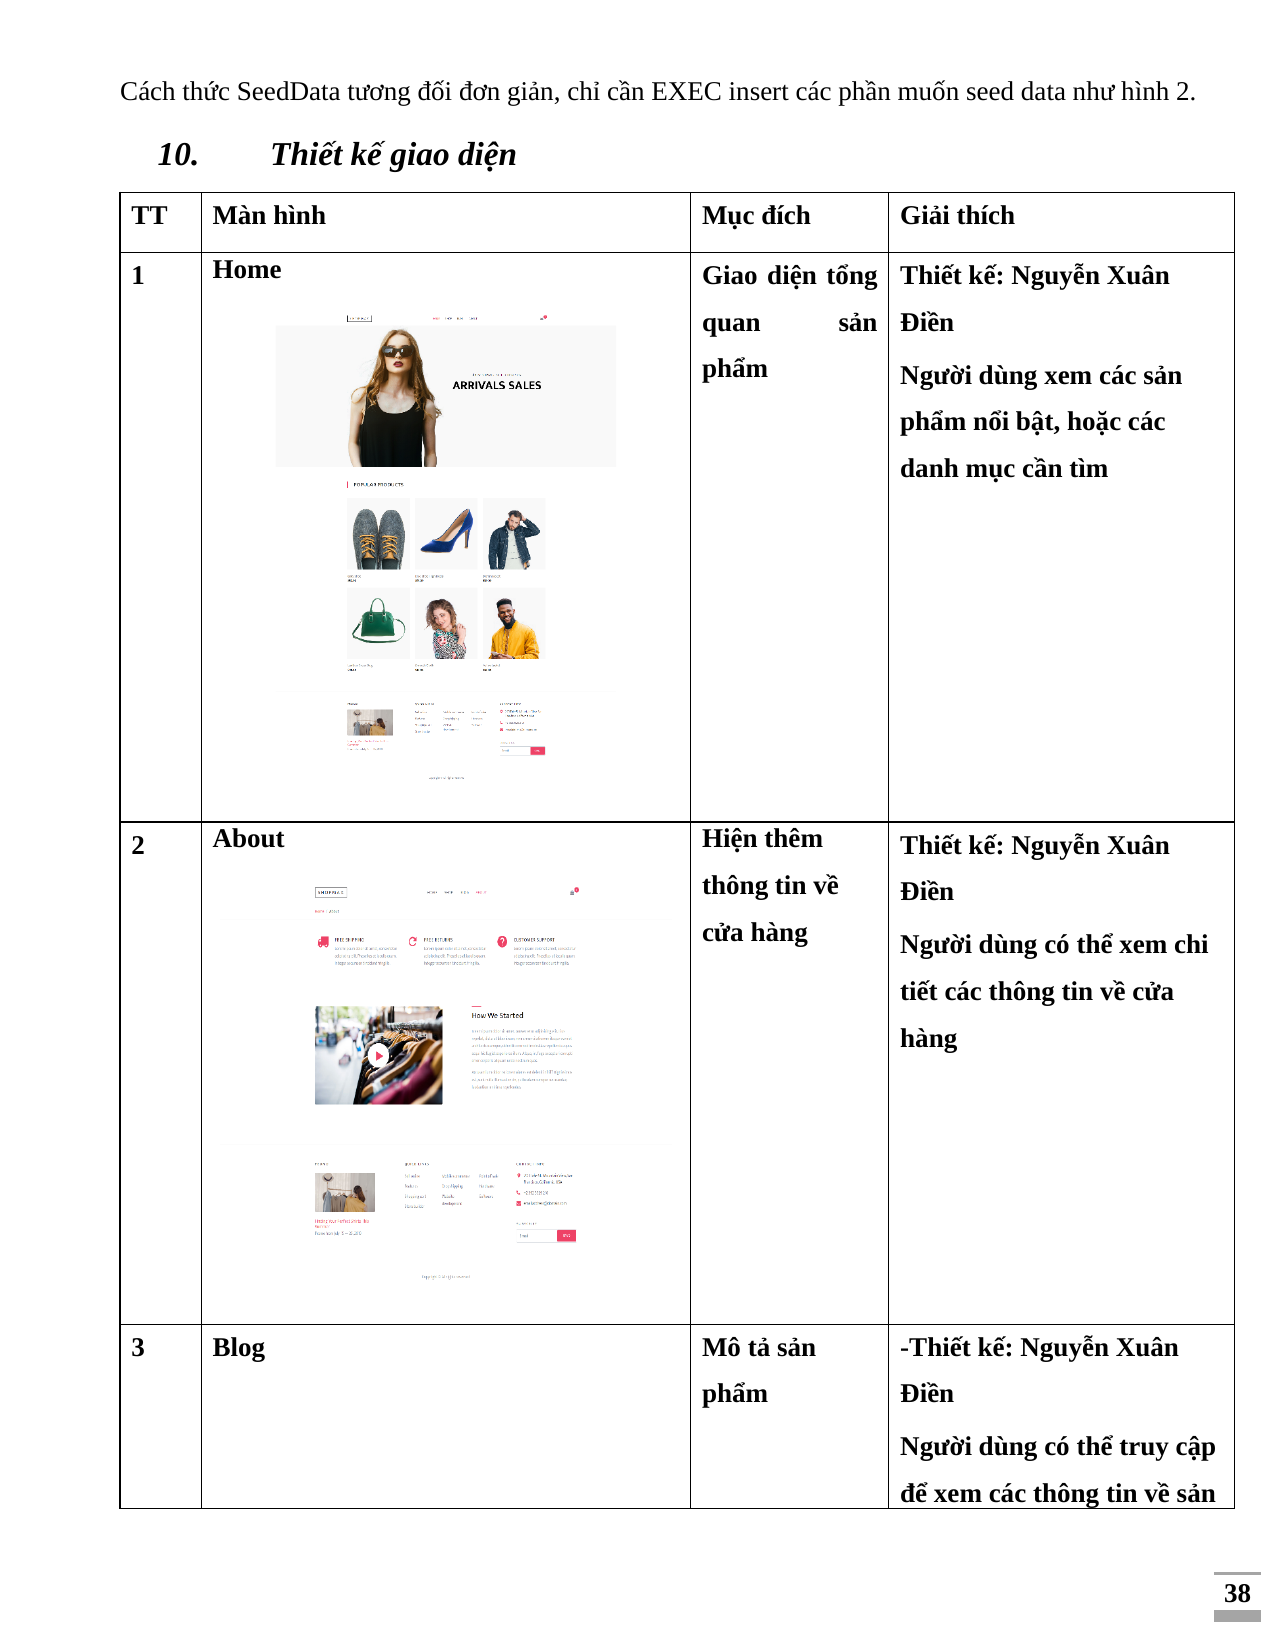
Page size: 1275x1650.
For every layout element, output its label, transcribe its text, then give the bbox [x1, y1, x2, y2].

table_cell 2 [121, 823, 201, 1323]
table_cell 1 [121, 253, 201, 821]
table_cell Mô tả sản phẩm [691, 1325, 888, 1508]
table_cell Giao diện tổng quan sản phẩm [691, 253, 888, 821]
picture [275, 312, 617, 794]
table_header Màn hình [202, 193, 690, 252]
table_cell About [202, 823, 690, 1323]
table_header Mục đích [691, 193, 888, 252]
picture [219, 881, 672, 1302]
table_cell Thiết kế: Nguyễn Xuân Điền Người dùng xem các sản phẩm nổi bật, hoặc các danh mục cần tìm [889, 253, 1234, 821]
table_header TT [121, 193, 201, 252]
table_cell Home [202, 253, 690, 821]
text Cách thức SeedData tương đối đơn giản, chỉ cần EXEC insert các phần muốn seed data như hình 2. [120, 75, 1200, 106]
table_cell 3 [121, 1325, 201, 1508]
table_header Giải thích [889, 193, 1234, 252]
table_cell Blog [202, 1325, 690, 1508]
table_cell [889, 1325, 1234, 1508]
table_cell Hiện thêm thông tin về cửa hàng [691, 823, 888, 1323]
subtitle Thiết kế giao diện [157, 134, 1200, 172]
table_cell Thiết kế: Nguyễn Xuân Điền Người dùng có thể xem chi tiết các thông tin về cửa hàng [889, 823, 1234, 1323]
